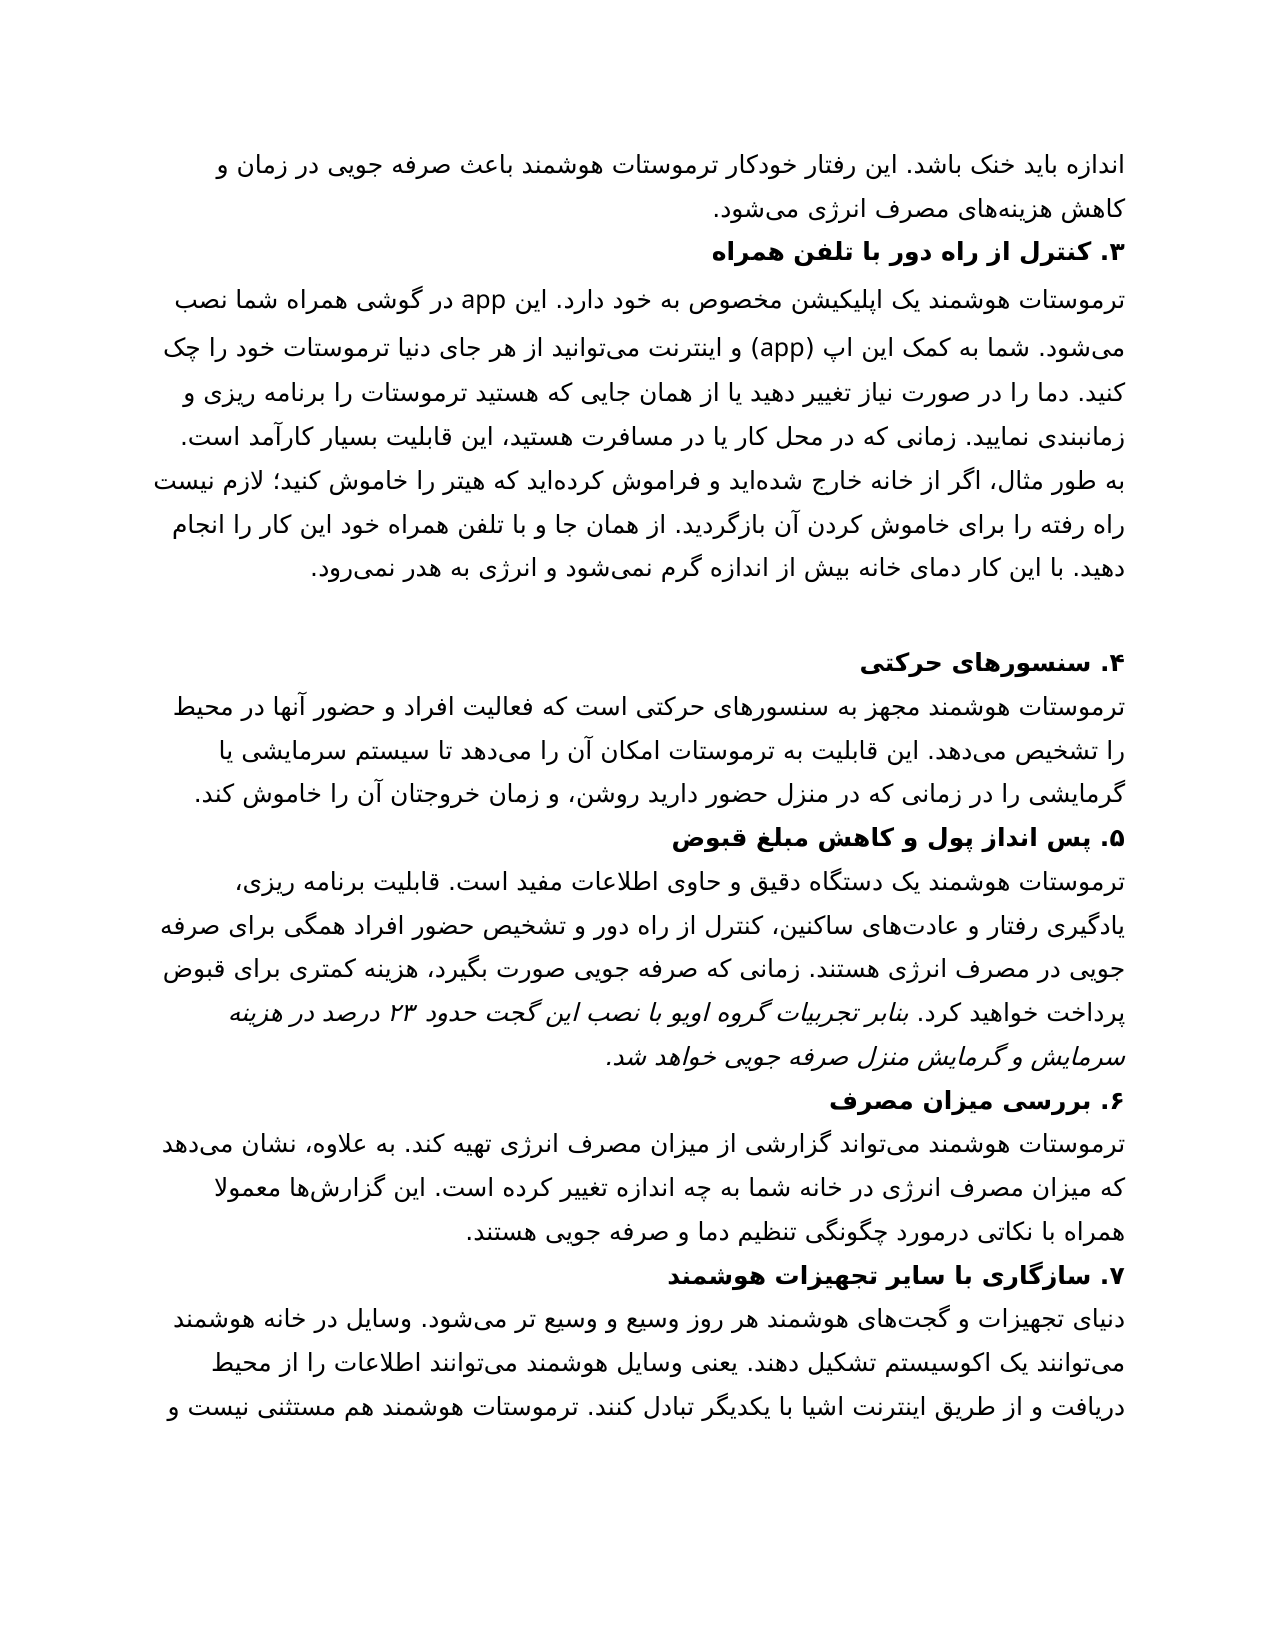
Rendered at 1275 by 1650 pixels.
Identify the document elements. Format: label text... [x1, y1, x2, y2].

text ٣. کنترل از راه دور با تلفن همراه [150, 237, 1125, 267]
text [150, 1304, 1125, 1421]
text ترموستات هوشمند مجهز به سنسورهای حرکتی است که فعالیت افراد و حضور آنها در محیط را تشخیص می‌دهد. این قابلیت به ترموستات امکان آن را می‌دهد تا سیستم سرمایشی یا گرمایشی را در زمانی که در منزل حضور دارید روشن، و زمان خروجتان آن را خاموش کند. [150, 692, 1125, 809]
text ۴. سنسورهای حرکتی [150, 648, 1125, 677]
text ترموستات هوشمند یک اپلیکیشن مخصوص به خود دارد. این app در گوشی همراه شما نصب می‌شود. شما به کمک این اپ (app) و اینترنت می‌توانید از هر جای دنیا ترموستات خود را چک کنید. دما را در صورت نیاز تغییر دهید یا از همان جایی که هستید ترموستات را برنامه ریزی و زمانبندی نمایید. زمانی که در محل کار یا در مسافرت هستید، این قابلیت بسیار کارآمد است. [150, 281, 1125, 451]
text ترموستات هوشمند می‌تواند گزارشی از میزان مصرف انرژی تهیه کند. به علاوه، نشان می‌دهد که میزان مصرف انرژی در خانه شما به چه اندازه تغییر کرده است. این گزارش‌ها معمولا همراه با نکاتی درمورد چگونگی تنظیم دما و صرفه جویی هستند. [150, 1129, 1125, 1246]
text به طور مثال، اگر از خانه خارج شده‌اید و فراموش کرده‌اید که هیتر را خاموش کنید؛ لازم نیست راه رفته را برای خاموش کردن آن بازگردید. از همان جا و با تلفن همراه خود این کار را انجام دهید. با این کار دمای خانه بیش از اندازه گرم نمی‌شود و انرژی به هدر نمی‌رود. [150, 466, 1125, 583]
text ترموستات هوشمند یک دستگاه دقیق و حاوی اطلاعات مفید است. قابلیت برنامه ریزی، یادگیری رفتار و عادت‌های ساکنین، کنترل از راه دور و تشخیص حضور افراد همگی برای صرفه جویی در مصرف انرژی هستند. زمانی که صرفه جویی صورت بگیرد، هزینه کمتری برای قبوض پرداخت خواهید کرد. بنابر تجربیات گروه اویو با نصب این گجت حدود ۲۳ درصد در هزینه سرمایش و گرمایش منزل صرفه جویی خواهد شد. [150, 867, 1125, 1071]
text ۵. پس انداز پول و کاهش مبلغ قبوض [150, 823, 1125, 852]
text ۶. بررسی میزان مصرف [150, 1086, 1125, 1115]
text ٧. سازگاری با سایر تجهیزات هوشمند [150, 1261, 1125, 1290]
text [150, 150, 1125, 223]
